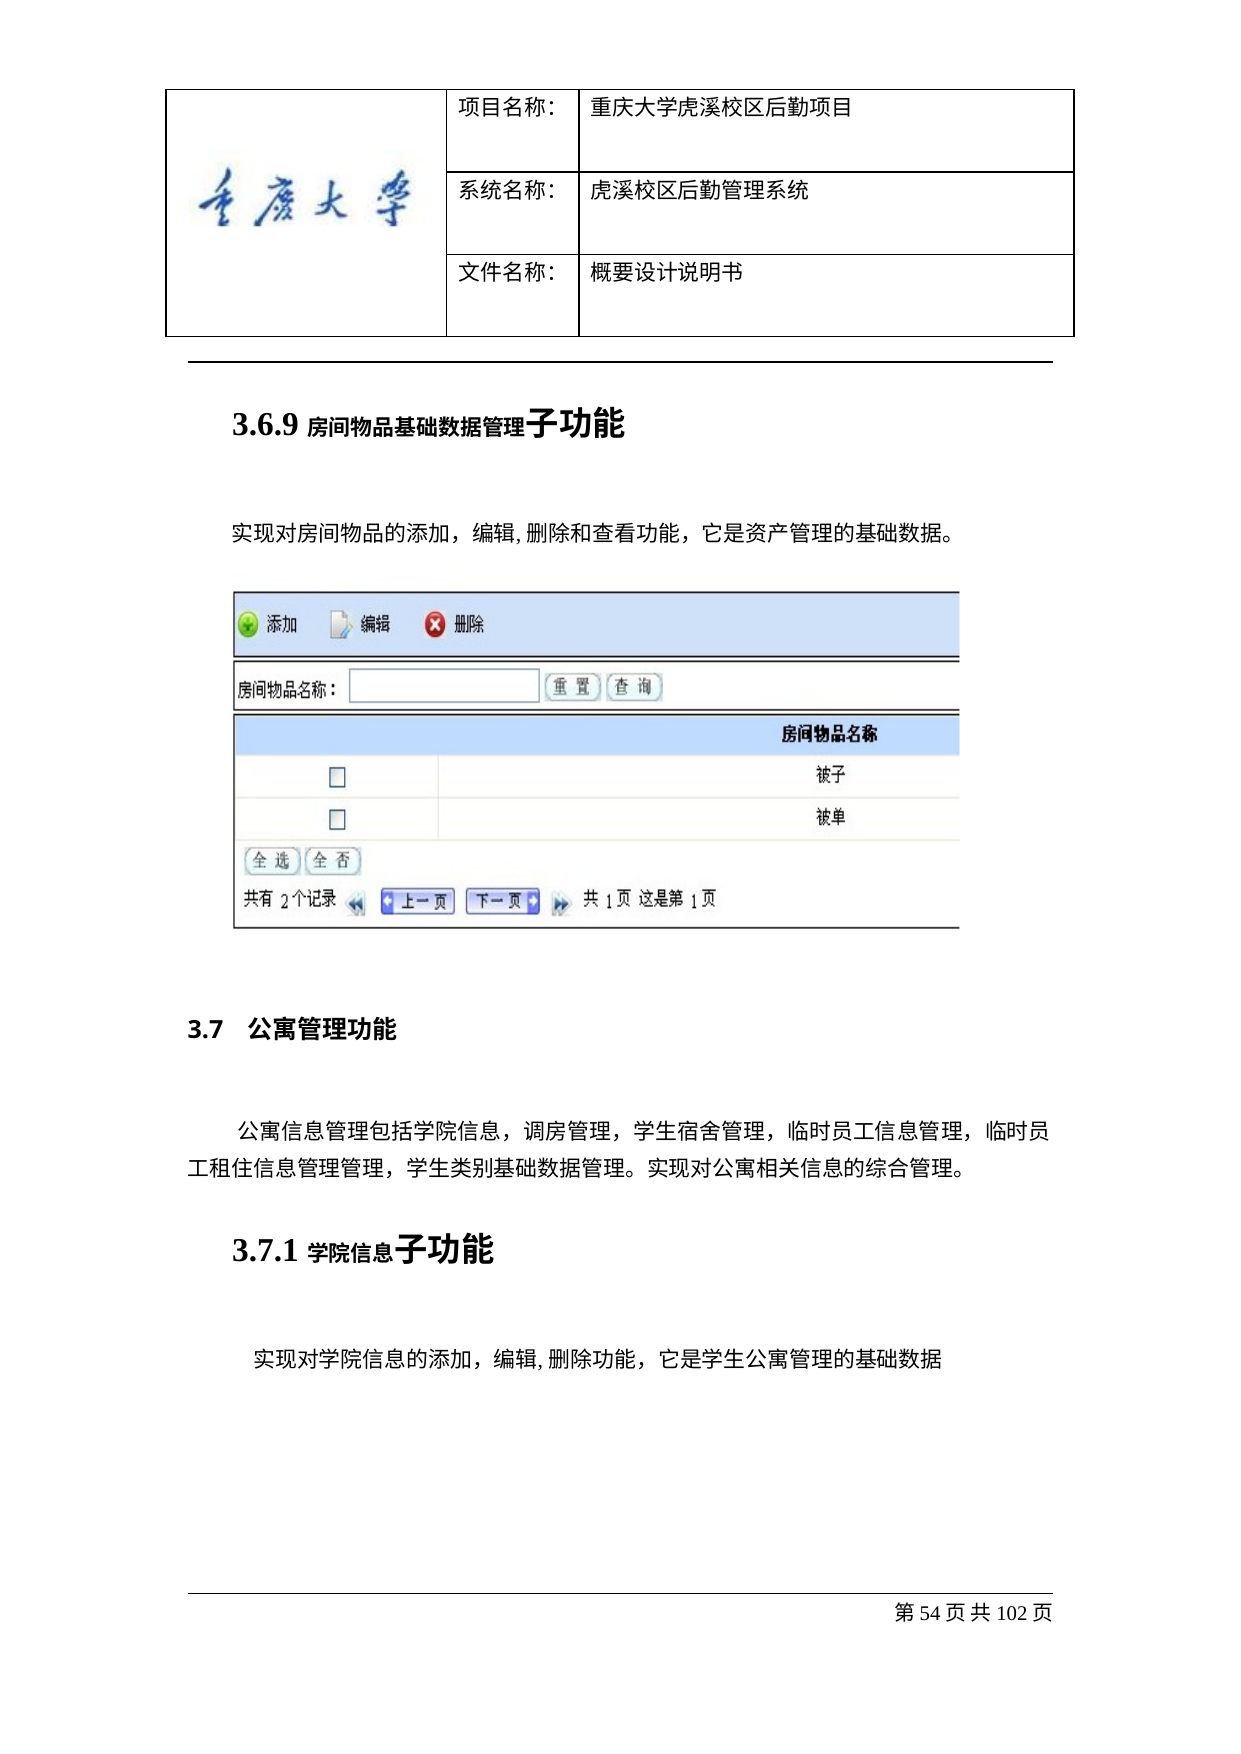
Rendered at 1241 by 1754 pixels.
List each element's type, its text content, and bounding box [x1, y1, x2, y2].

subtitle 公寓管理功能 [187, 995, 1053, 1060]
subtitle 房间物品基础数据管理子功能 [232, 389, 1053, 454]
picture [177, 149, 442, 228]
picture [231, 573, 1010, 954]
text 实现对房间物品的添加，编辑, 删除和查看功能，它是资产管理的基础数据。 [187, 516, 1053, 548]
text 实现对学院信息的添加，编辑, 删除功能，它是学生公寓管理的基础数据 [187, 1342, 1053, 1374]
subtitle 学院信息子功能 [232, 1215, 1053, 1280]
text 公寓信息管理包括学院信息，调房管理，学生宿舍管理，临时员工信息管理，临时员工租住信息管理管理，学生类别基础数据管理。实现对公寓相关信息的综合管理。 [187, 1113, 1053, 1183]
